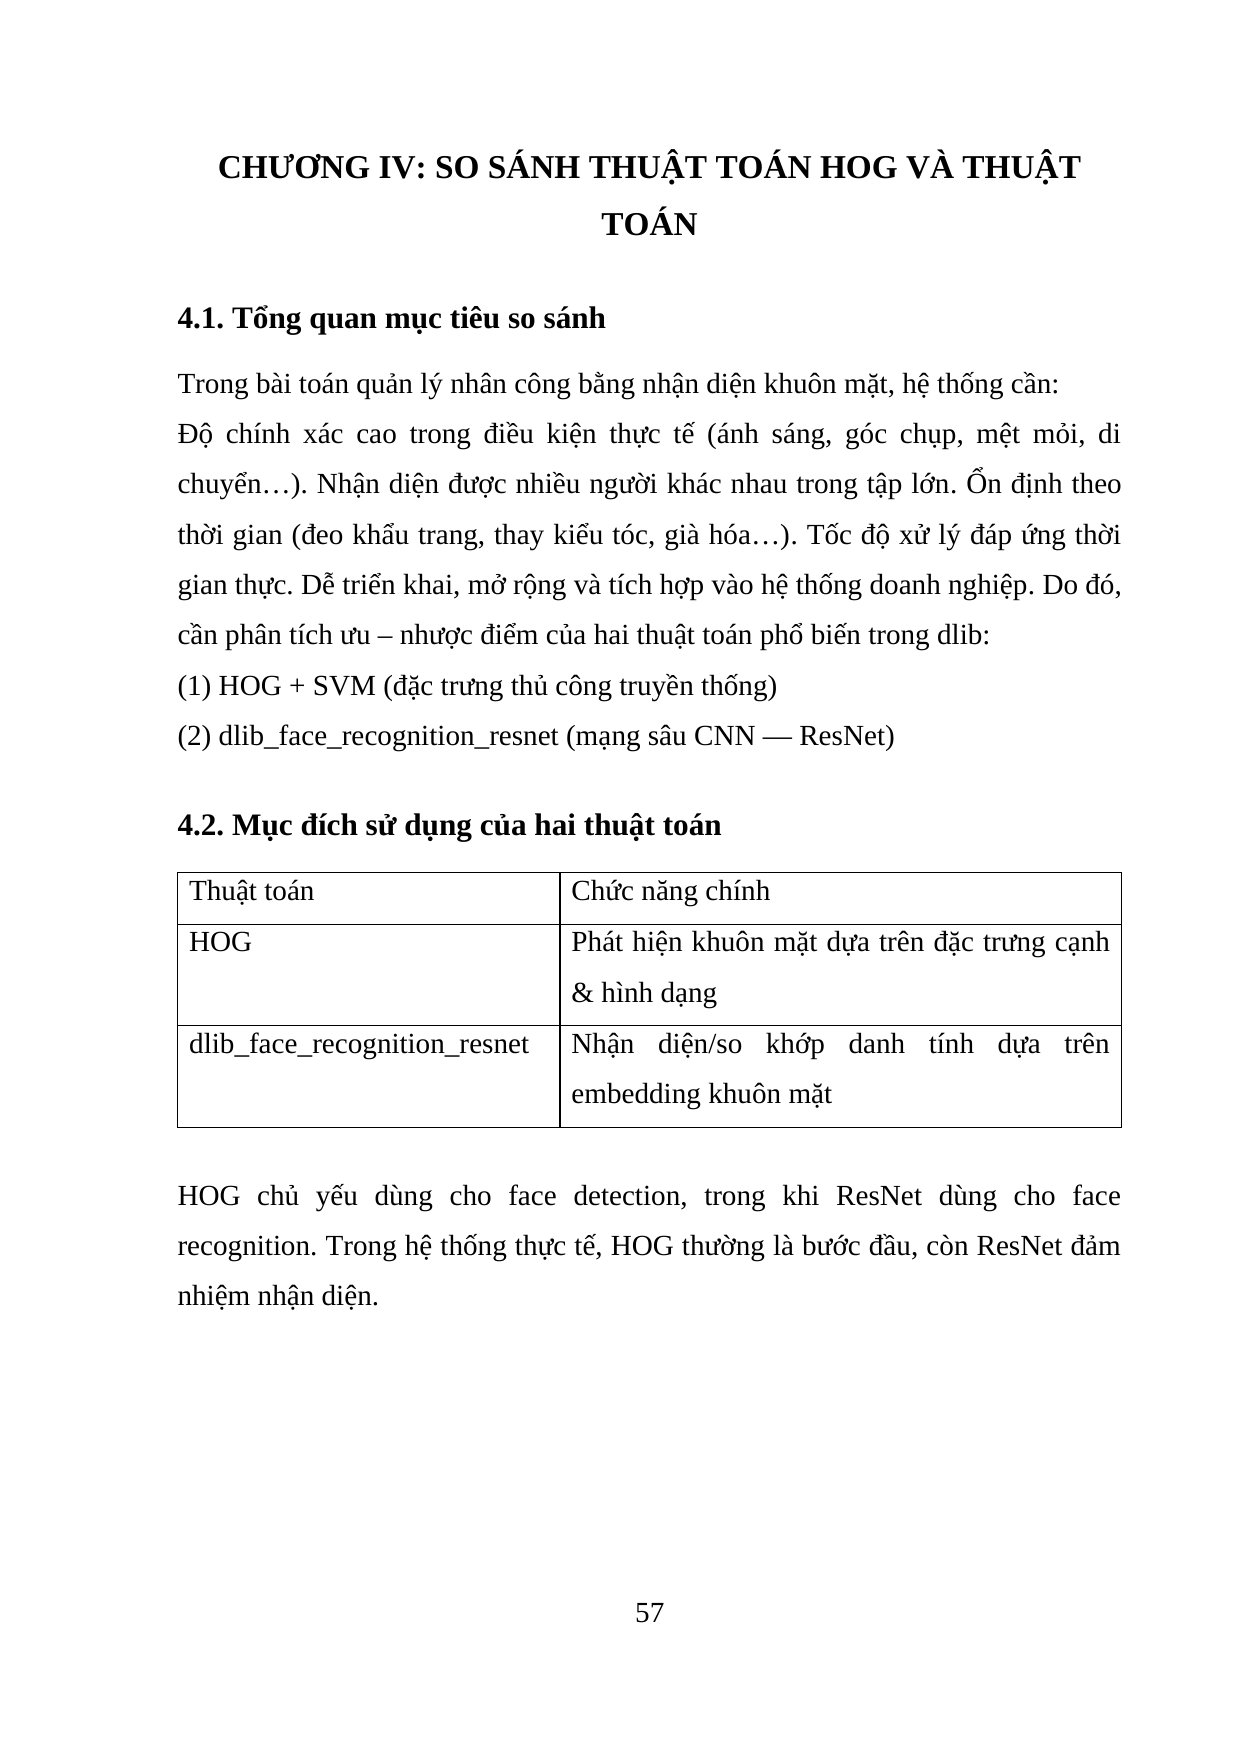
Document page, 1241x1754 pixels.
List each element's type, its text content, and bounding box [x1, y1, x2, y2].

text (2) dlib_face_recognition_resnet (mạng sâu CNN — ResNet) [177, 718, 1122, 752]
table_cell Phát hiện khuôn mặt dựa trên đặc trưng cạnh & hình dạng [561, 925, 1121, 1025]
table_cell dlib_face_recognition_resnet [178, 1026, 559, 1127]
subtitle 4.1. Tổng quan mục tiêu so sánh [177, 299, 1122, 335]
table_cell HOG [178, 925, 559, 1025]
table_header Thuật toán [178, 873, 559, 923]
text (1) HOG + SVM (đặc trưng thủ công truyền thống) [177, 668, 1122, 701]
table_header Chức năng chính [561, 873, 1121, 923]
subtitle 4.2. Mục đích sử dụng của hai thuật toán [177, 806, 1122, 842]
text CHƯƠNG IV: SO SÁNH THUẬT TOÁN HOG VÀ THUẬT TOÁN [177, 147, 1122, 243]
text HOG chủ yếu dùng cho face detection, trong khi ResNet dùng cho face recognition. Trong hệ thống thực tế, HOG thường là bước đầu, còn ResNet đảm nhiệm nhận diện. [177, 1178, 1122, 1312]
text Trong bài toán quản lý nhân công bằng nhận diện khuôn mặt, hệ thống cần: [177, 366, 1122, 399]
table_cell Nhận diện/so khớp danh tính dựa trên embedding khuôn mặt [561, 1026, 1121, 1127]
text Độ chính xác cao trong điều kiện thực tế (ánh sáng, góc chụp, mệt mỏi, di chuyển…). Nhận diện được nhiều người khác nhau trong tập lớn. Ổn định theo thời gian (đeo khẩu trang, thay kiểu tóc, già hóa…). Tốc độ xử lý đáp ứng thời gian thực. Dễ triển khai, mở rộng và tích hợp vào hệ thống doanh nghiệp. Do đó, cần phân tích ưu – nhược điểm của hai thuật toán phổ biến trong dlib: [177, 416, 1122, 651]
